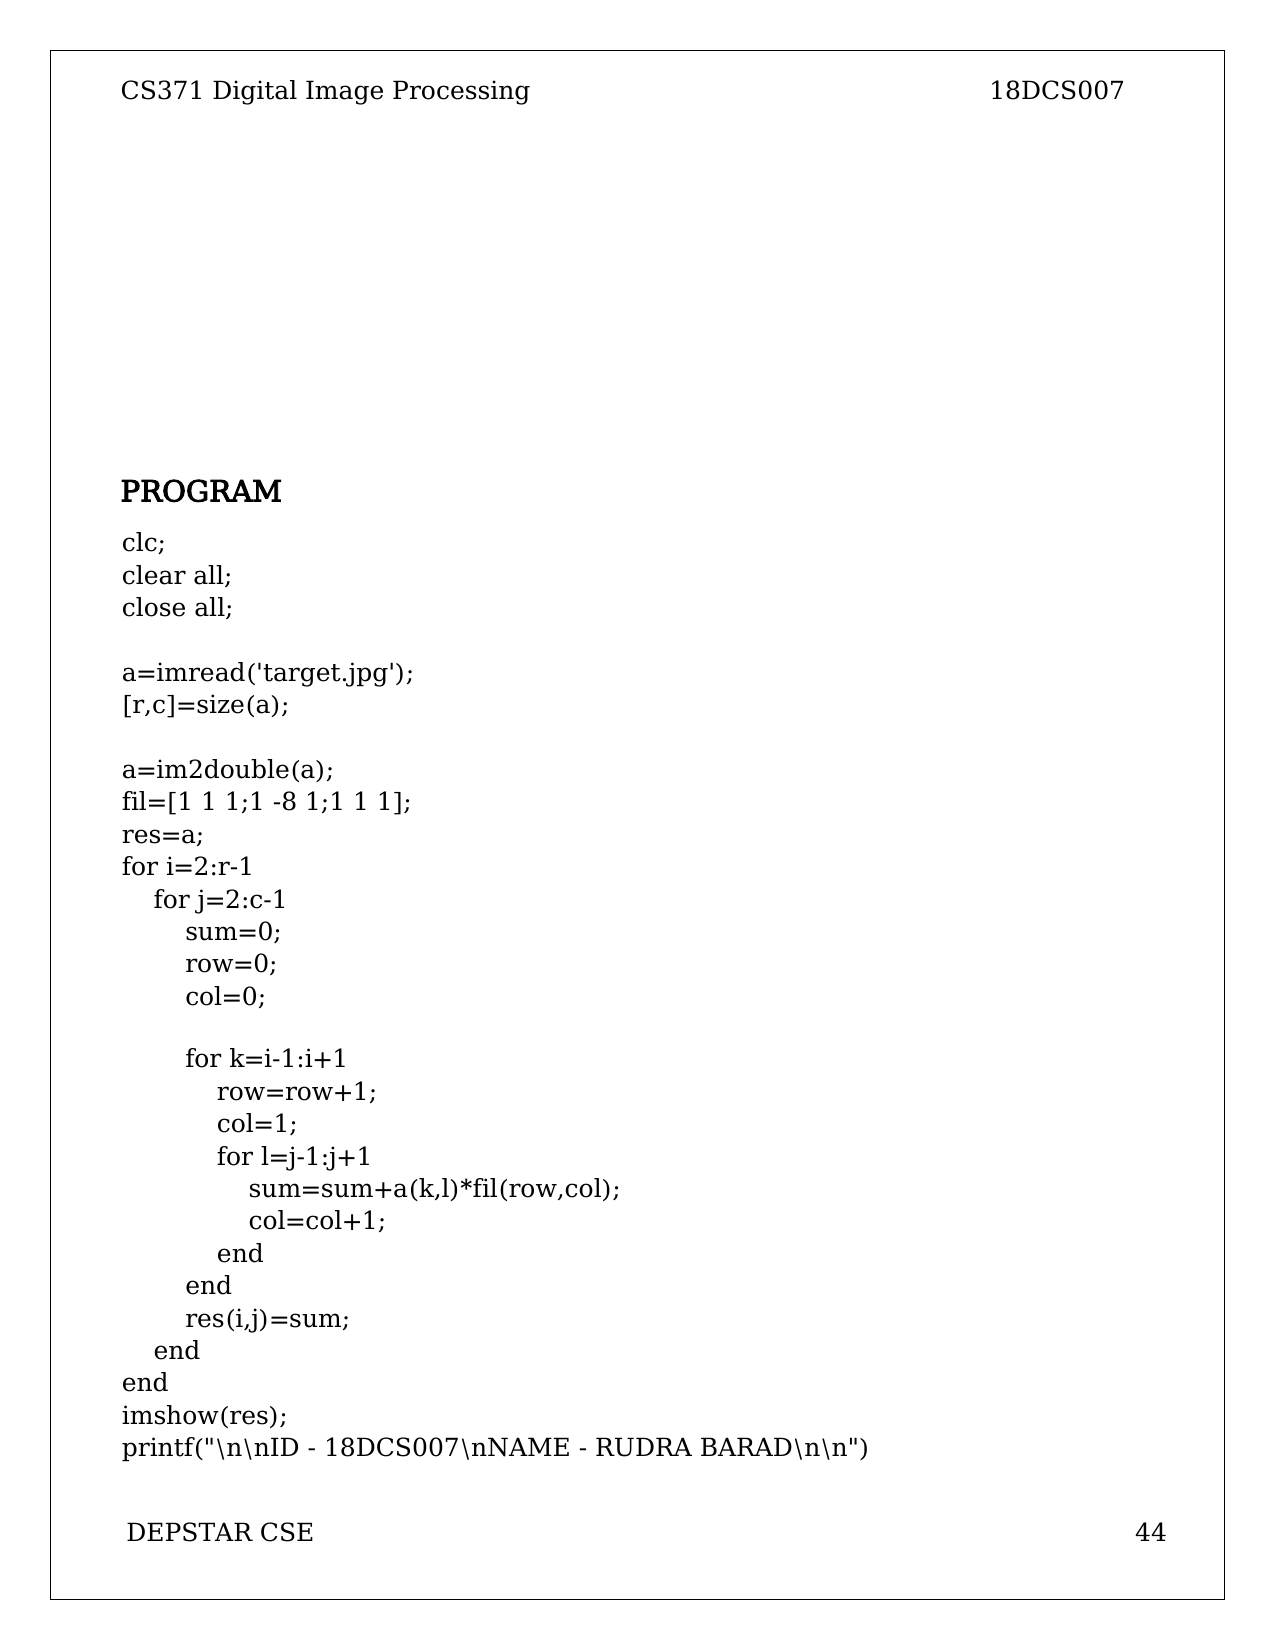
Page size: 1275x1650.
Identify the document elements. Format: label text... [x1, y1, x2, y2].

text printf("\n\nID - 18DCS007\nNAME - RUDRA BARAD\n\n") [122, 1432, 1167, 1462]
text row=0; [122, 948, 1167, 978]
text for j=2:c-1 [122, 883, 1167, 913]
text sum=0; [122, 916, 1167, 946]
text end [122, 1367, 1167, 1397]
text clc; [122, 527, 1167, 557]
text end [122, 1270, 1167, 1300]
text imshow(res); [122, 1399, 1167, 1429]
text for l=j-1:j+1 [122, 1140, 1167, 1170]
text res(i,j)=sum; [122, 1302, 1167, 1332]
text clear all; [122, 559, 1167, 589]
text sum=sum+a(k,l)*fil(row,col); [122, 1173, 1167, 1203]
text fil=[1 1 1;1 -8 1;1 1 1]; [122, 786, 1167, 816]
text for i=2:r-1 [122, 851, 1167, 881]
text col=col+1; [122, 1205, 1167, 1235]
text row=row+1; [122, 1075, 1167, 1105]
text res=a; [122, 818, 1167, 848]
text a=im2double(a); [122, 754, 1167, 784]
text for k=i-1:i+1 [122, 1043, 1167, 1073]
text end [122, 1237, 1167, 1267]
text a=imread('target.jpg'); [122, 656, 1167, 686]
text col=0; [122, 980, 1167, 1010]
text close all; [122, 592, 1167, 622]
text [r,c]=size(a); [122, 689, 1167, 719]
text col=1; [122, 1108, 1167, 1138]
text PROGRAM [106, 472, 1167, 507]
text end [122, 1334, 1167, 1364]
